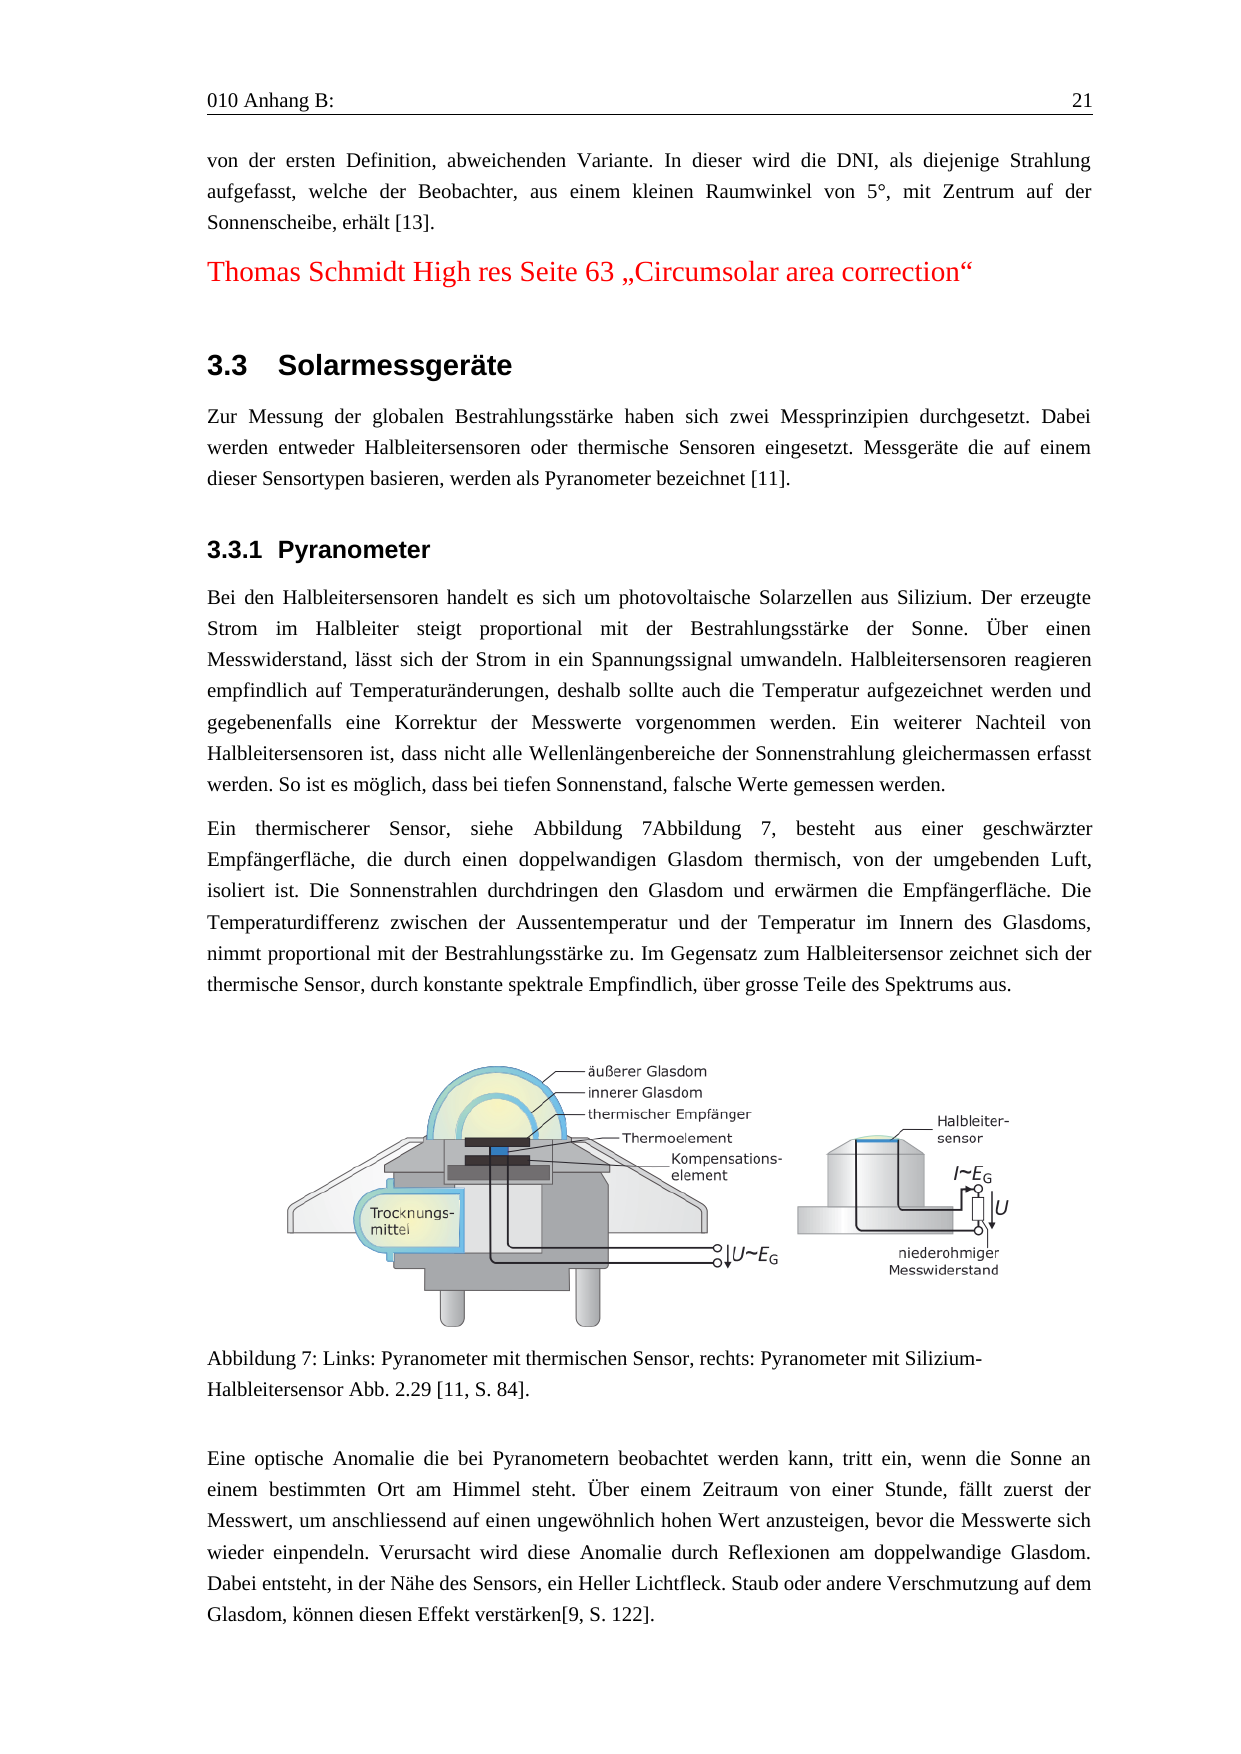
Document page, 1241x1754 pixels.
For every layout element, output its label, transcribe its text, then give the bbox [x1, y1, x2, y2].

text Eine optische Anomalie die bei Pyranometern beobachtet werden kann, tritt ein, wenn die Sonne an einem bestimmten Ort am Himmel steht. Über einem Zeitraum von einer Stunde, fällt zuerst der Messwert, um anschliessend auf einen ungewöhnlich hohen Wert anzusteigen, bevor die Messwerte sich wieder einpendeln. Verursacht wird diese Anomalie durch Reflexionen am doppelwandige Glasdom. Dabei entsteht, in der Nähe des Sensors, ein Heller Lichtfleck. Staub oder andere Verschmutzung auf dem Glasdom, können diesen Effekt verstärken[9, S. 122]. [207, 1446, 1093, 1626]
text Ein thermischerer Sensor, siehe Abbildung 7Abbildung 7, besteht aus einer geschwärzter Empfängerfläche, die durch einen doppelwandigen Glasdom thermisch, von der umgebenden Luft, isoliert ist. Die Sonnenstrahlen durchdringen den Glasdom und erwärmen die Empfängerfläche. Die Temperaturdifferenz zwischen der Aussentemperatur und der Temperatur im Innern des Glasdoms, nimmt proportional mit der Bestrahlungsstärke zu. Im Gegensatz zum Halbleitersensor zeichnet sich der thermische Sensor, durch konstante spektrale Empfindlich, über grosse Teile des Spektrums aus. [207, 816, 1093, 996]
subtitle Pyranometer [207, 535, 1093, 563]
text Thomas Schmidt High res Seite 63 „Circumsolar area correction“ [207, 254, 1093, 287]
subtitle Solarmessgeräte [207, 347, 1093, 381]
text Zur Messung der globalen Bestrahlungsstärke haben sich zwei Messprinzipien durchgesetzt. Dabei werden entweder Halbleitersensoren oder thermische Sensoren eingesetzt. Messgeräte die auf einem dieser Sensortypen basieren, werden als Pyranometer bezeichnet [11]. [207, 403, 1093, 490]
picture [281, 1059, 1019, 1327]
text Abbildung 7: Links: Pyranometer mit thermischen Sensor, rechts: Pyranometer mit Silizium-Halbleitersensor Abb. 2.29 [11, S. 84]. [207, 1346, 1093, 1401]
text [207, 148, 1093, 234]
text Bei den Halbleitersensoren handelt es sich um photovoltaische Solarzellen aus Silizium. Der erzeugte Strom im Halbleiter steigt proportional mit der Bestrahlungsstärke der Sonne. Über einen Messwiderstand, lässt sich der Strom in ein Spannungssignal umwandeln. Halbleitersensoren reagieren empfindlich auf Temperaturänderungen, deshalb sollte auch die Temperatur aufgezeichnet werden und gegebenenfalls eine Korrektur der Messwerte vorgenommen werden. Ein weiterer Nachteil von Halbleitersensoren ist, dass nicht alle Wellenlängenbereiche der Sonnenstrahlung gleichermassen erfasst werden. So ist es möglich, dass bei tiefen Sonnenstand, falsche Werte gemessen werden. [207, 584, 1093, 796]
